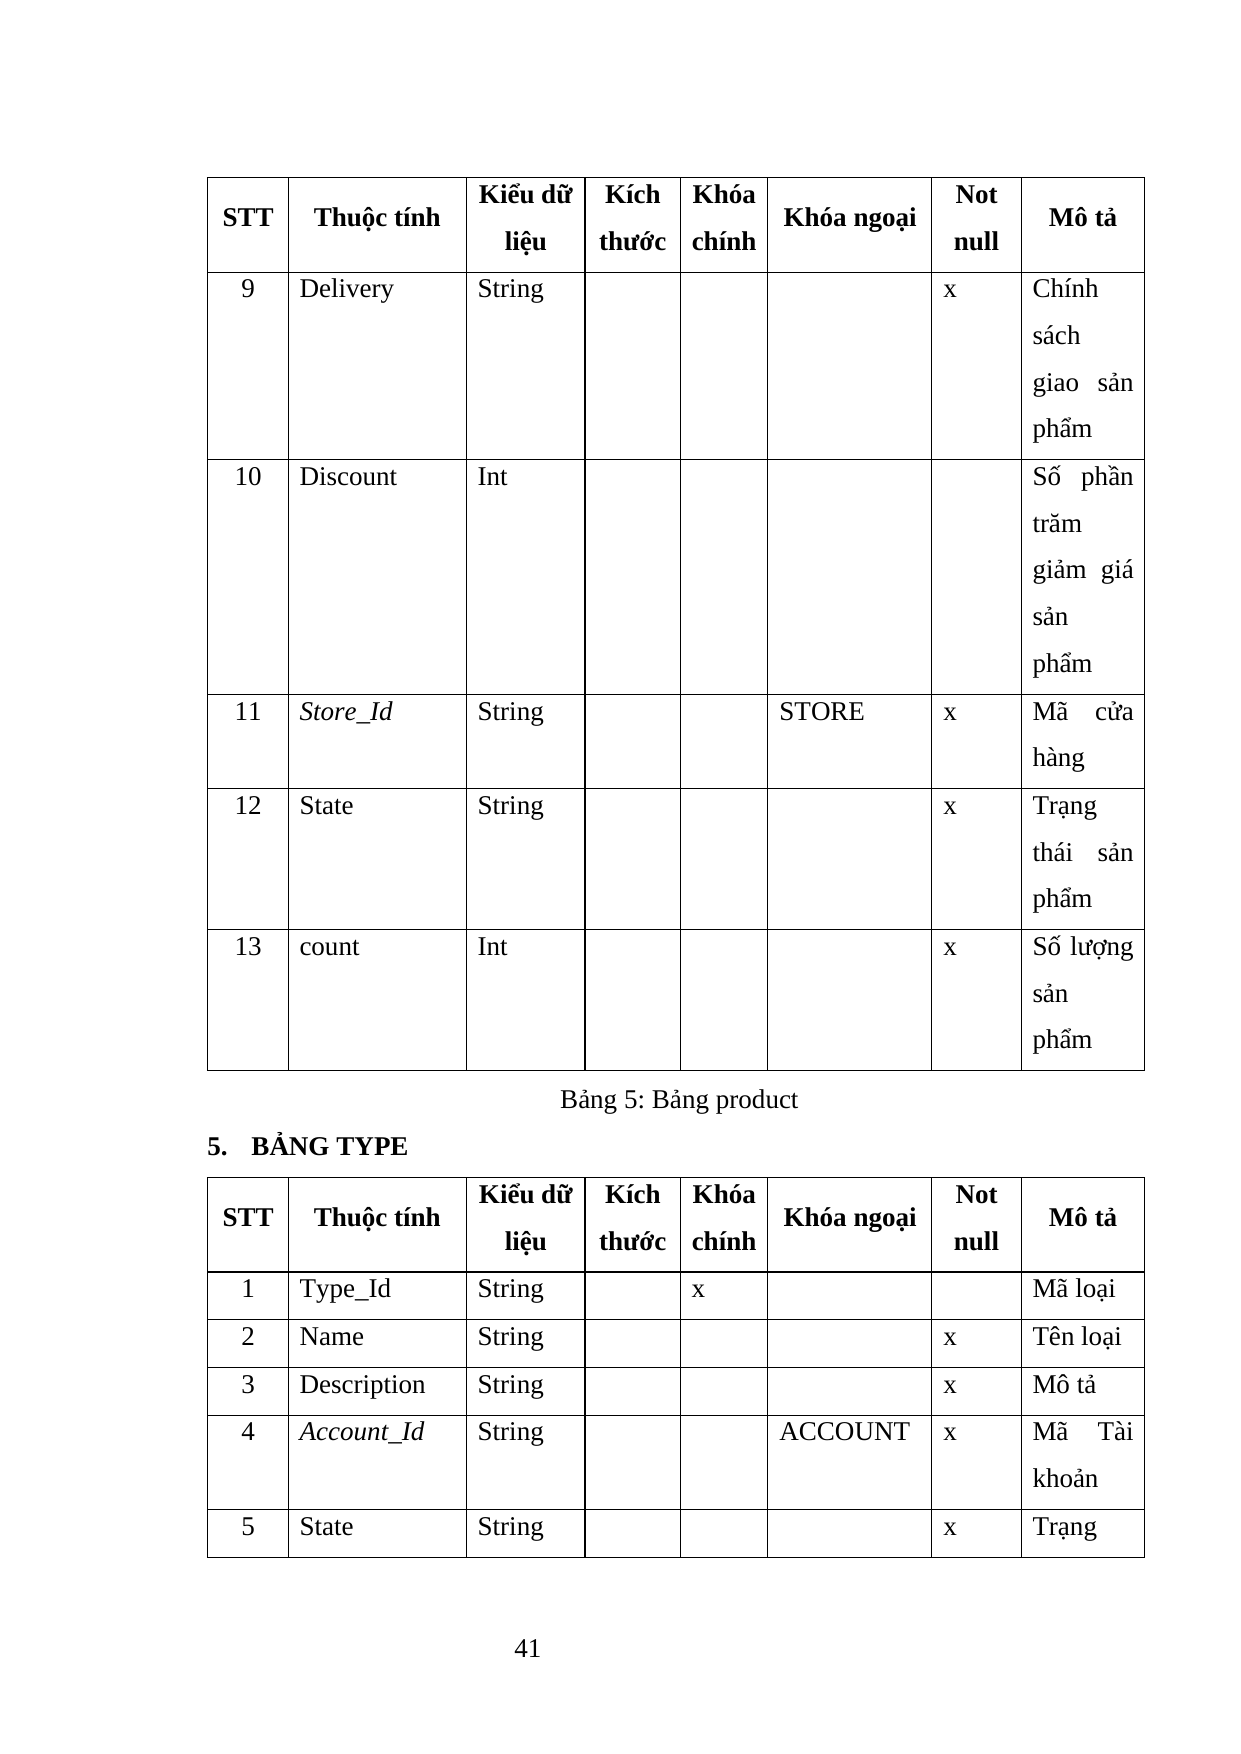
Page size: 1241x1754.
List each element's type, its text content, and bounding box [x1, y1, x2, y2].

table_cell Trạng thái [1022, 1510, 1144, 1557]
table_cell [768, 1510, 931, 1557]
table_cell 1 [208, 1273, 288, 1319]
table_cell 2 [208, 1320, 288, 1367]
table_cell [768, 273, 931, 459]
table_cell [681, 273, 767, 459]
table_cell State [289, 789, 466, 929]
table_cell x [932, 930, 1021, 1070]
table_cell [681, 695, 767, 788]
table_cell x [932, 695, 1021, 788]
table_cell x [932, 1368, 1021, 1414]
table_header Kiểu dữ liệu [467, 1178, 584, 1271]
table_cell [586, 789, 680, 929]
table_header Thuộc tính [289, 1178, 466, 1271]
table_cell Mã loại [1022, 1273, 1144, 1319]
table_cell String [467, 1368, 584, 1414]
table_header STT [208, 1178, 288, 1271]
table_cell [768, 1368, 931, 1414]
table_cell x [932, 273, 1021, 459]
table_cell 11 [208, 695, 288, 788]
table_cell Mã Tài khoản [1022, 1416, 1144, 1509]
table_cell 4 [208, 1416, 288, 1509]
table_cell 13 [208, 930, 288, 1070]
table_cell 3 [208, 1368, 288, 1414]
table_cell Trạng thái sản phẩm [1022, 789, 1144, 929]
table_cell Type_Id [289, 1273, 466, 1319]
table_cell [586, 695, 680, 788]
table_cell Tên loại [1022, 1320, 1144, 1367]
table_header Not null [932, 1178, 1021, 1271]
table_cell [681, 930, 767, 1070]
table_header Mô tả [1022, 178, 1144, 272]
table_header Not null [932, 178, 1021, 272]
table_cell String [467, 273, 584, 459]
table_cell State [289, 1510, 466, 1557]
table_cell [932, 460, 1021, 694]
text Bảng 5: Bảng product [207, 1084, 1122, 1115]
table_cell String [467, 789, 584, 929]
table_cell Int [467, 930, 584, 1070]
table_cell x [932, 1510, 1021, 1557]
table_cell [768, 789, 931, 929]
table_cell [586, 273, 680, 459]
table_header Khóa ngoại [768, 1178, 931, 1271]
table_cell Mô tả [1022, 1368, 1144, 1414]
table_cell 10 [208, 460, 288, 694]
table_cell 5 [208, 1510, 288, 1557]
table_cell Mã cửa hàng [1022, 695, 1144, 788]
table_cell [681, 1416, 767, 1509]
table_cell 12 [208, 789, 288, 929]
table_header Kiểu dữ liệu [467, 178, 584, 272]
table_cell Description [289, 1368, 466, 1414]
table_cell String [467, 1510, 584, 1557]
table_cell Account_Id [289, 1416, 466, 1509]
table_cell Delivery [289, 273, 466, 459]
table_cell String [467, 695, 584, 788]
table_cell [586, 460, 680, 694]
table_cell [586, 930, 680, 1070]
table_cell [586, 1273, 680, 1319]
table_cell count [289, 930, 466, 1070]
table_cell x [932, 1320, 1021, 1367]
table_cell [681, 1368, 767, 1414]
table_cell [768, 1273, 931, 1319]
table_cell x [932, 789, 1021, 929]
table_cell String [467, 1416, 584, 1509]
table_cell Discount [289, 460, 466, 694]
table_cell [586, 1320, 680, 1367]
table_header Kích thước [586, 178, 680, 272]
table_cell [768, 930, 931, 1070]
table_cell [586, 1510, 680, 1557]
table_cell Số lượng sản phẩm [1022, 930, 1144, 1070]
table_cell STORE [768, 695, 931, 788]
table_cell [586, 1416, 680, 1509]
table_header Khóa chính [681, 1178, 767, 1271]
table_header Thuộc tính [289, 178, 466, 272]
table_cell String [467, 1320, 584, 1367]
table_cell ACCOUNT [768, 1416, 931, 1509]
table_cell [681, 1320, 767, 1367]
subtitle BẢNG TYPE [207, 1130, 1122, 1161]
table_cell Store_Id [289, 695, 466, 788]
table_header Khóa chính [681, 178, 767, 272]
table_header STT [208, 178, 288, 272]
table_cell 9 [208, 273, 288, 459]
table_cell Int [467, 460, 584, 694]
table_cell x [932, 1416, 1021, 1509]
table_cell [768, 1320, 931, 1367]
table_header Kích thước [586, 1178, 680, 1271]
table_cell Số phần trăm giảm giá sản phẩm [1022, 460, 1144, 694]
table_cell [768, 460, 931, 694]
table_cell x [681, 1273, 767, 1319]
table_header Khóa ngoại [768, 178, 931, 272]
table_cell [932, 1273, 1021, 1319]
table_cell [586, 1368, 680, 1414]
table_cell [681, 789, 767, 929]
table_cell [681, 1510, 767, 1557]
table_cell String [467, 1273, 584, 1319]
table_header Mô tả [1022, 1178, 1144, 1271]
table_cell Name [289, 1320, 466, 1367]
table_cell Chính sách giao sản phẩm [1022, 273, 1144, 459]
table_cell [681, 460, 767, 694]
